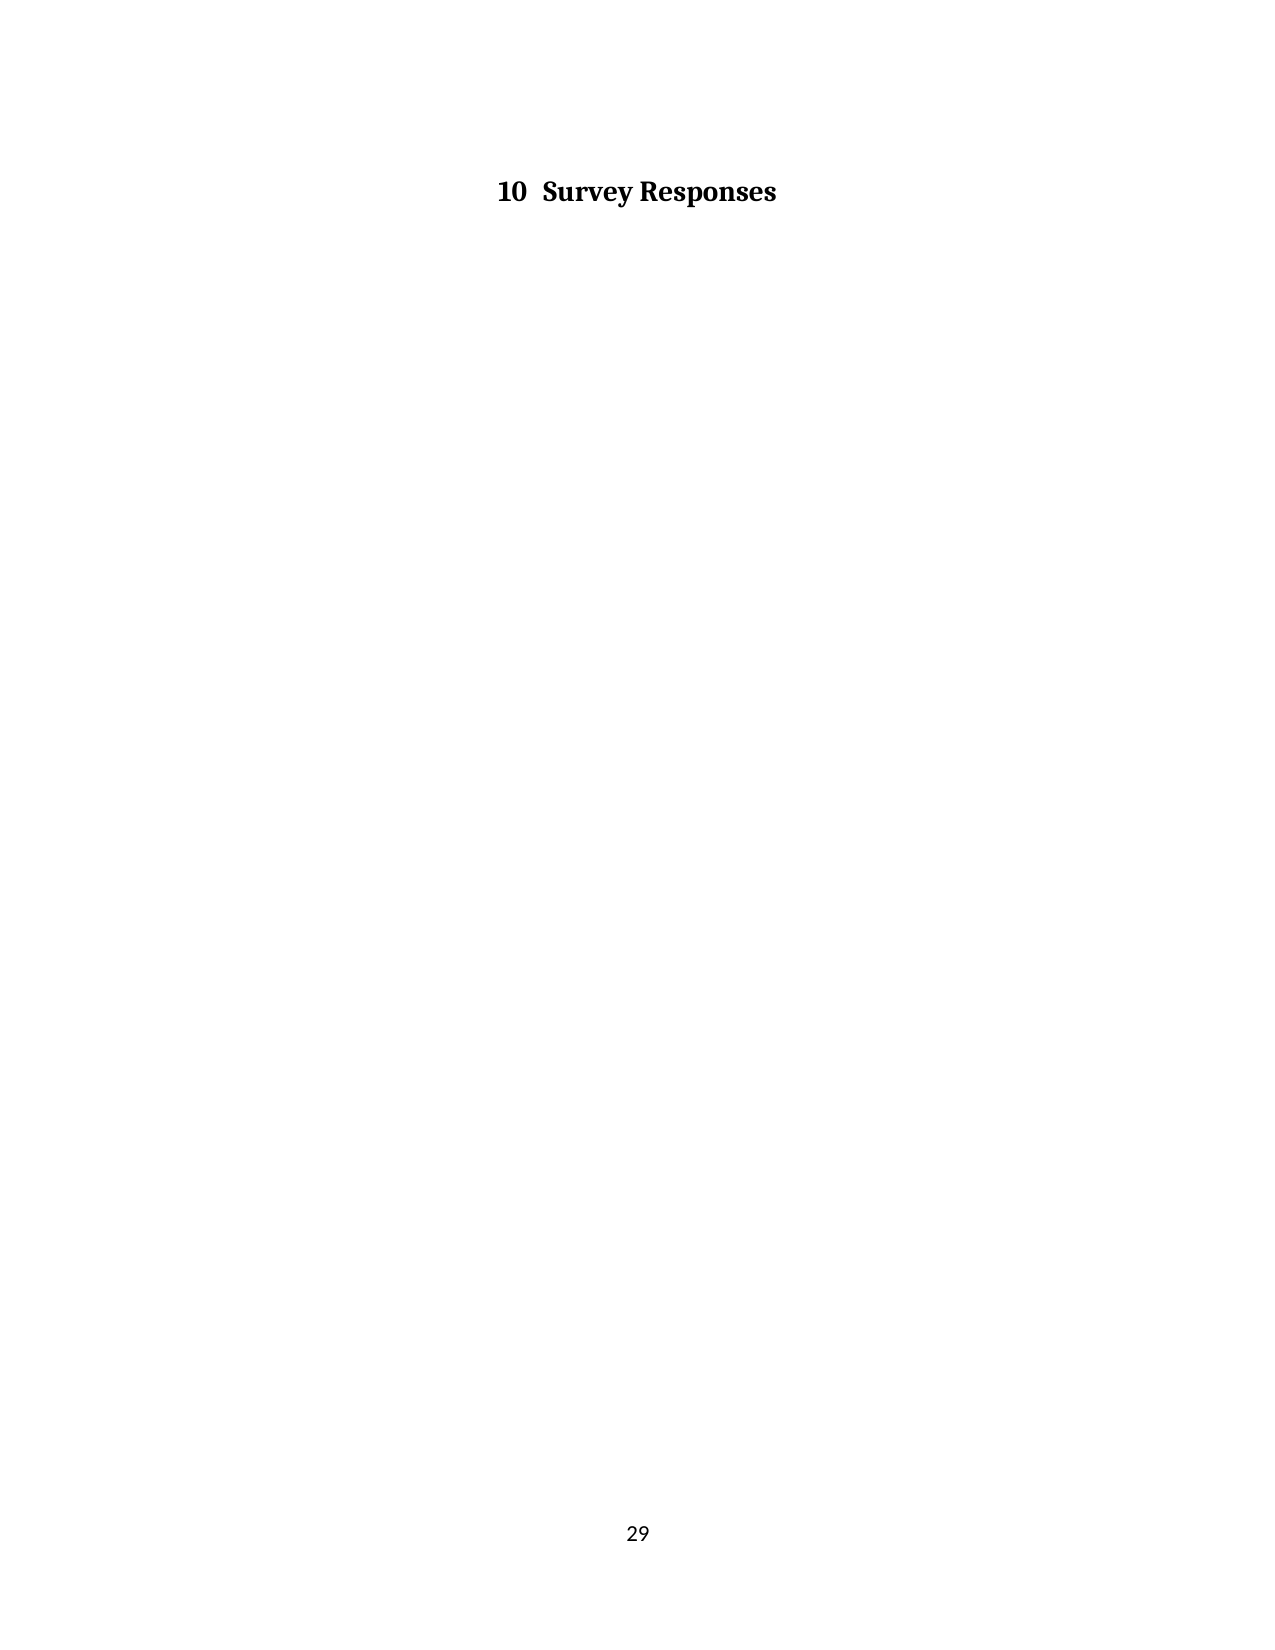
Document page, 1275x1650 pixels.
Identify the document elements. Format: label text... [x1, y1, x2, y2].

subtitle Survey Responses [150, 175, 1125, 208]
